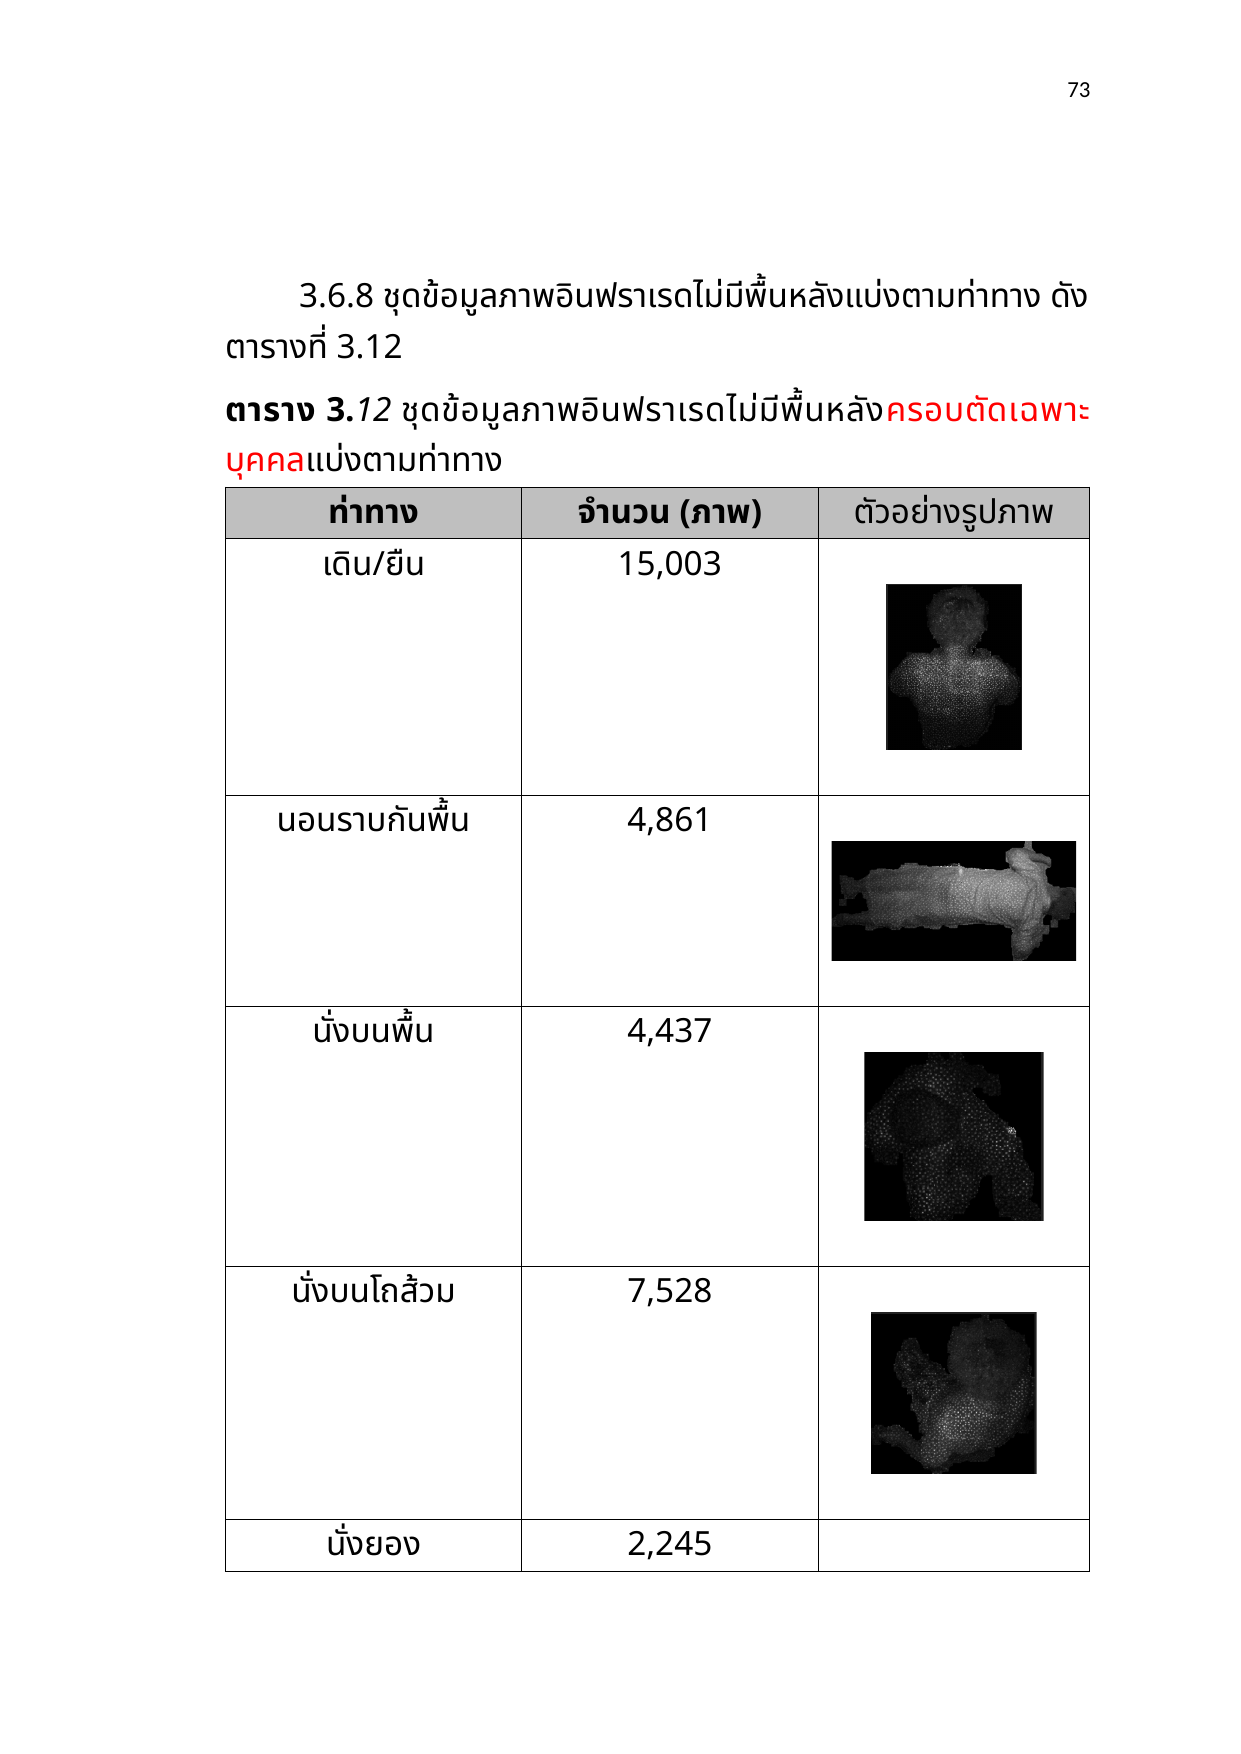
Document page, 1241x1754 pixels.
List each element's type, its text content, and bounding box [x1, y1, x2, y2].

table_cell 15,003 [522, 539, 818, 795]
table_cell [819, 796, 1089, 1006]
table_header จำนวน (ภาพ) [522, 488, 818, 538]
picture [886, 584, 1022, 750]
table_cell 7,528 [522, 1267, 818, 1519]
table_cell นั่งยอง [226, 1520, 521, 1571]
text ตาราง 3.12 ชุดข้อมูลภาพอินฟราเรดไม่มีพื้นหลังครอบตัดเฉพาะบุคคลแบ่งตามท่าทาง [225, 386, 1090, 487]
table_cell นั่งบนโถส้วม [226, 1267, 521, 1519]
table_cell [819, 1007, 1089, 1266]
table_header ท่าทาง [226, 488, 521, 538]
table_cell 4,437 [522, 1007, 818, 1266]
table_cell [819, 539, 1089, 795]
picture [864, 1052, 1044, 1221]
table_header ตัวอย่างรูปภาพ [819, 488, 1089, 538]
table_cell นั่งบนพื้น [226, 1007, 521, 1266]
table_cell [819, 1267, 1089, 1519]
picture [871, 1312, 1037, 1474]
table_cell 4,861 [522, 796, 818, 1006]
picture [831, 841, 1077, 961]
table_cell 2,245 [522, 1520, 818, 1571]
table_cell นอนราบกันพื้น [226, 796, 521, 1006]
text 3.6.8 ชุดข้อมูลภาพอินฟราเรดไม่มีพื้นหลังแบ่งตามท่าทาง ดังตารางที่ 3.12 [225, 272, 1090, 373]
table_cell [819, 1520, 1089, 1571]
table_cell เดิน/ยืน [226, 539, 521, 795]
